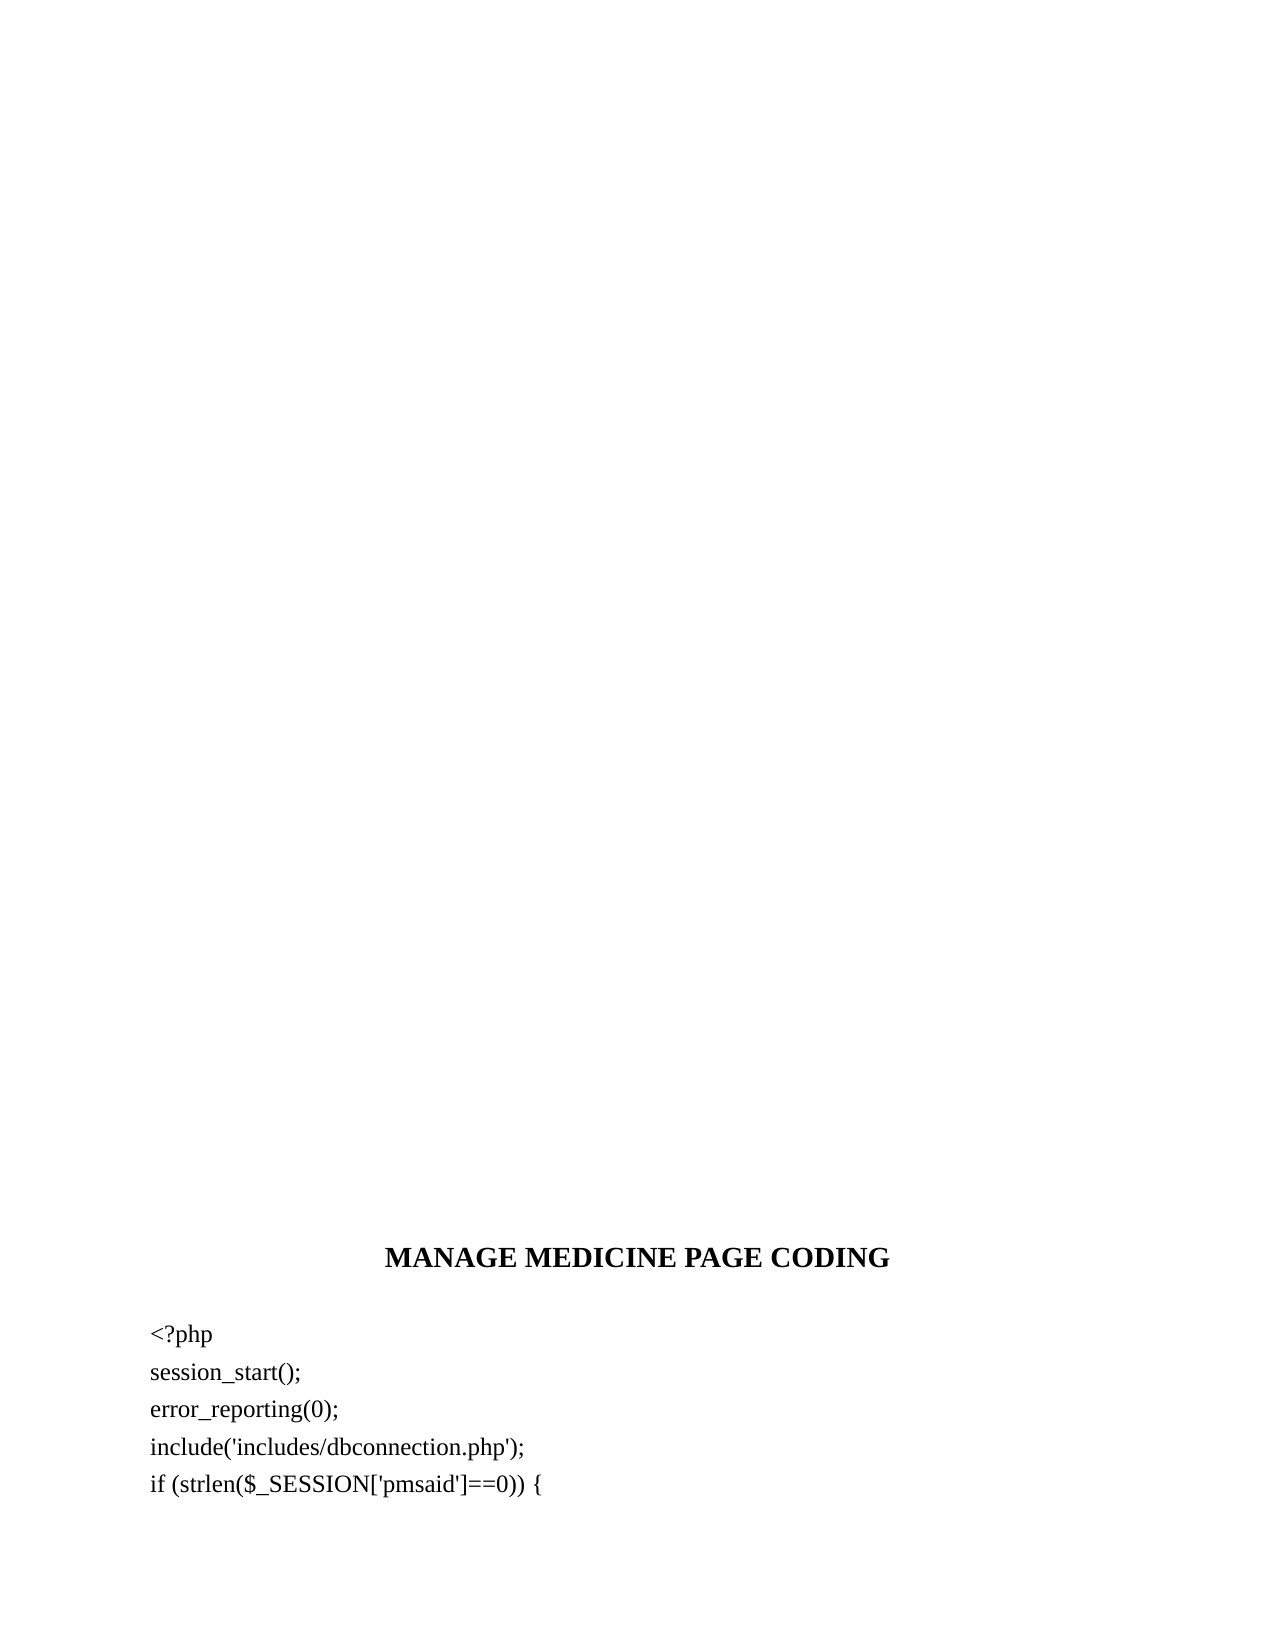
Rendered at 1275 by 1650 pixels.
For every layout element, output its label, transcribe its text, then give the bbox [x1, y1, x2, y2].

text session_start(); [150, 1350, 1125, 1387]
text MANAGE MEDICINE PAGE CODING [150, 1237, 1125, 1275]
text if (strlen($_SESSION['pmsaid']==0)) { [150, 1462, 1125, 1500]
text <?php [150, 1312, 1125, 1350]
text include('includes/dbconnection.php'); [150, 1425, 1125, 1462]
text error_reporting(0); [150, 1387, 1125, 1425]
